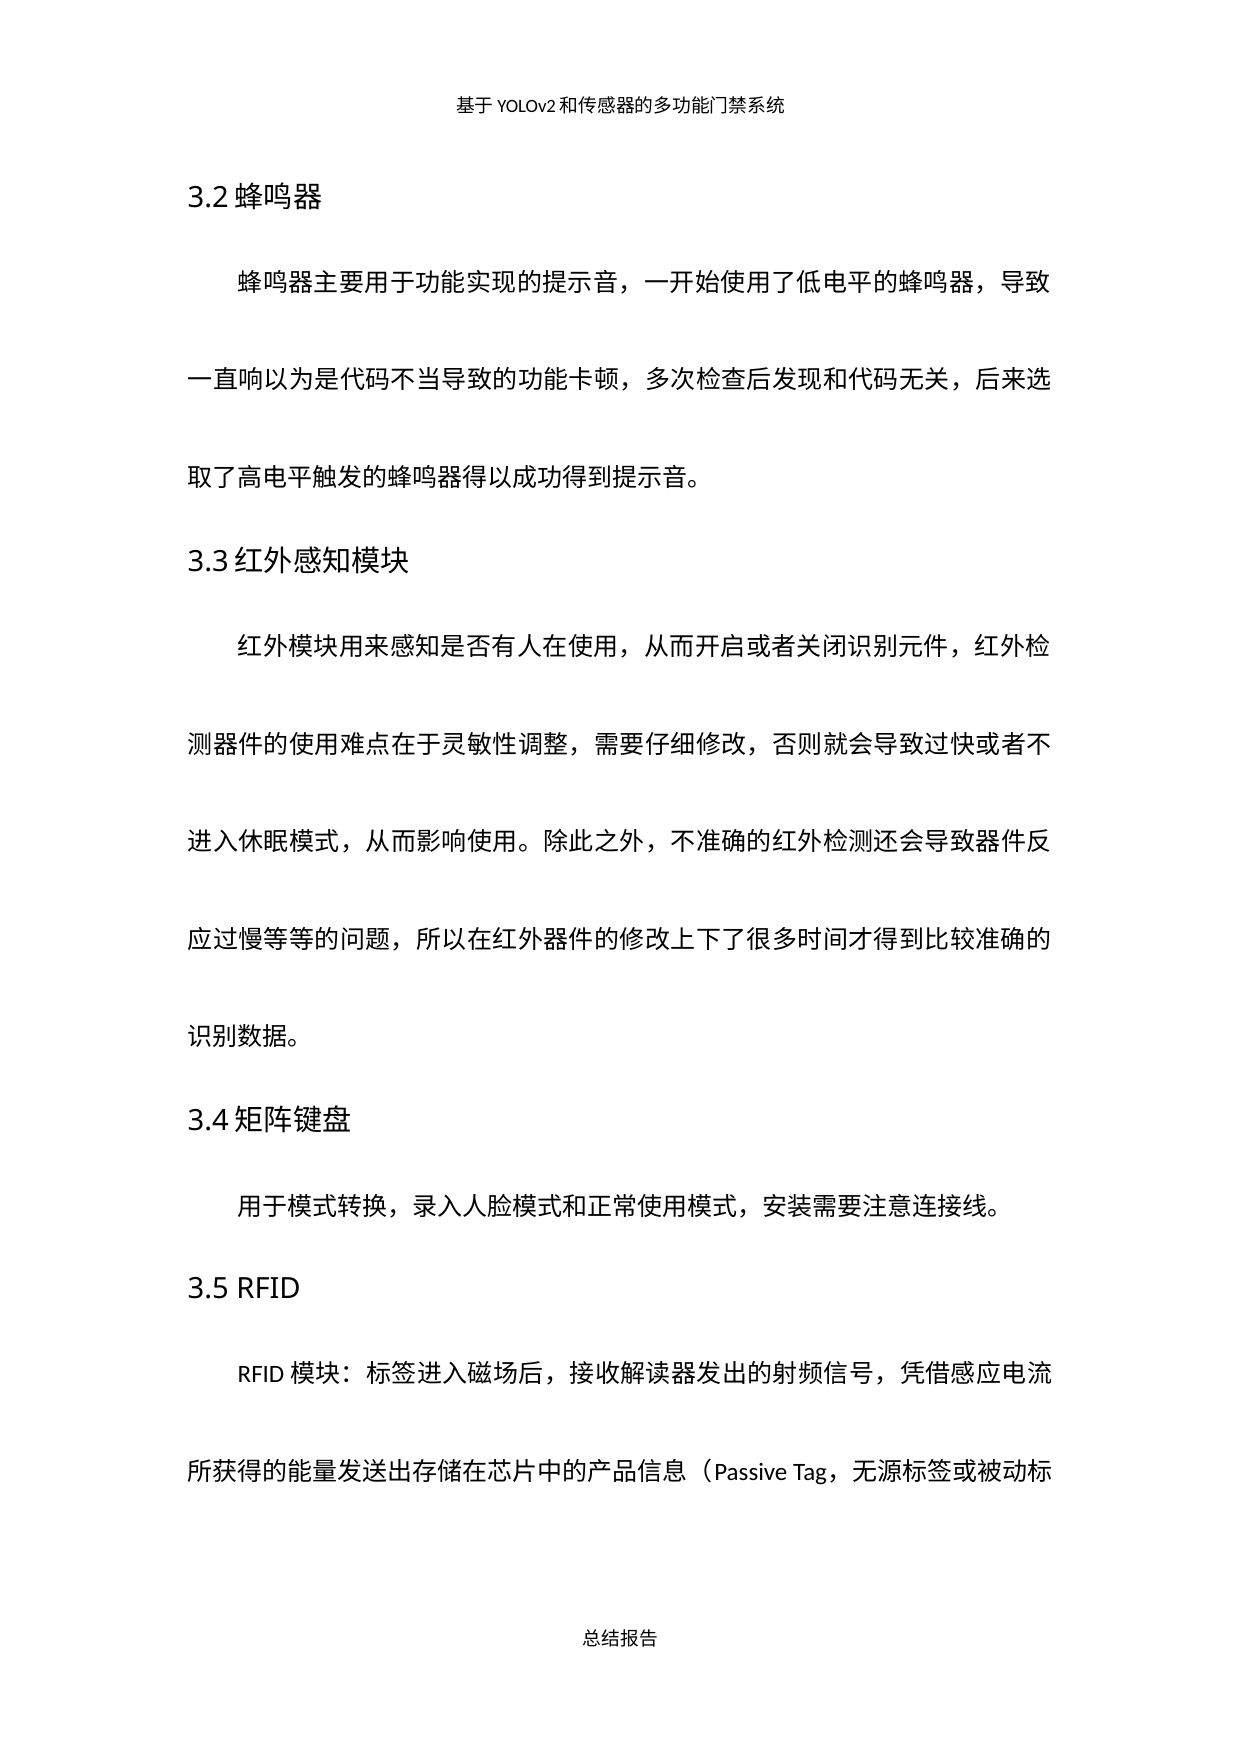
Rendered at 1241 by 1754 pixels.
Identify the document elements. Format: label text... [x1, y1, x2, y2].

text 3.4矩阵键盘 [187, 1086, 1053, 1151]
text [187, 1339, 1053, 1502]
text 用于模式转换，录入人脸模式和正常使用模式，安装需要注意连接线。 [187, 1172, 1053, 1237]
text 红外模块用来感知是否有人在使用，从而开启或者关闭识别元件，红外检测器件的使用难点在于灵敏性调整，需要仔细修改，否则就会导致过快或者不进入休眠模式，从而影响使用。除此之外，不准确的红外检测还会导致器件反应过慢等等的问题，所以在红外器件的修改上下了很多时间才得到比较准确的识别数据。 [187, 612, 1053, 1067]
text 蜂鸣器主要用于功能实现的提示音，一开始使用了低电平的蜂鸣器，导致一直响以为是代码不当导致的功能卡顿，多次检查后发现和代码无关，后来选取了高电平触发的蜂鸣器得以成功得到提示音。 [187, 248, 1053, 508]
text 3.2蜂鸣器 [187, 162, 1053, 227]
text 3.5 RFID [187, 1255, 1053, 1320]
text 3.3红外感知模块 [187, 526, 1053, 591]
